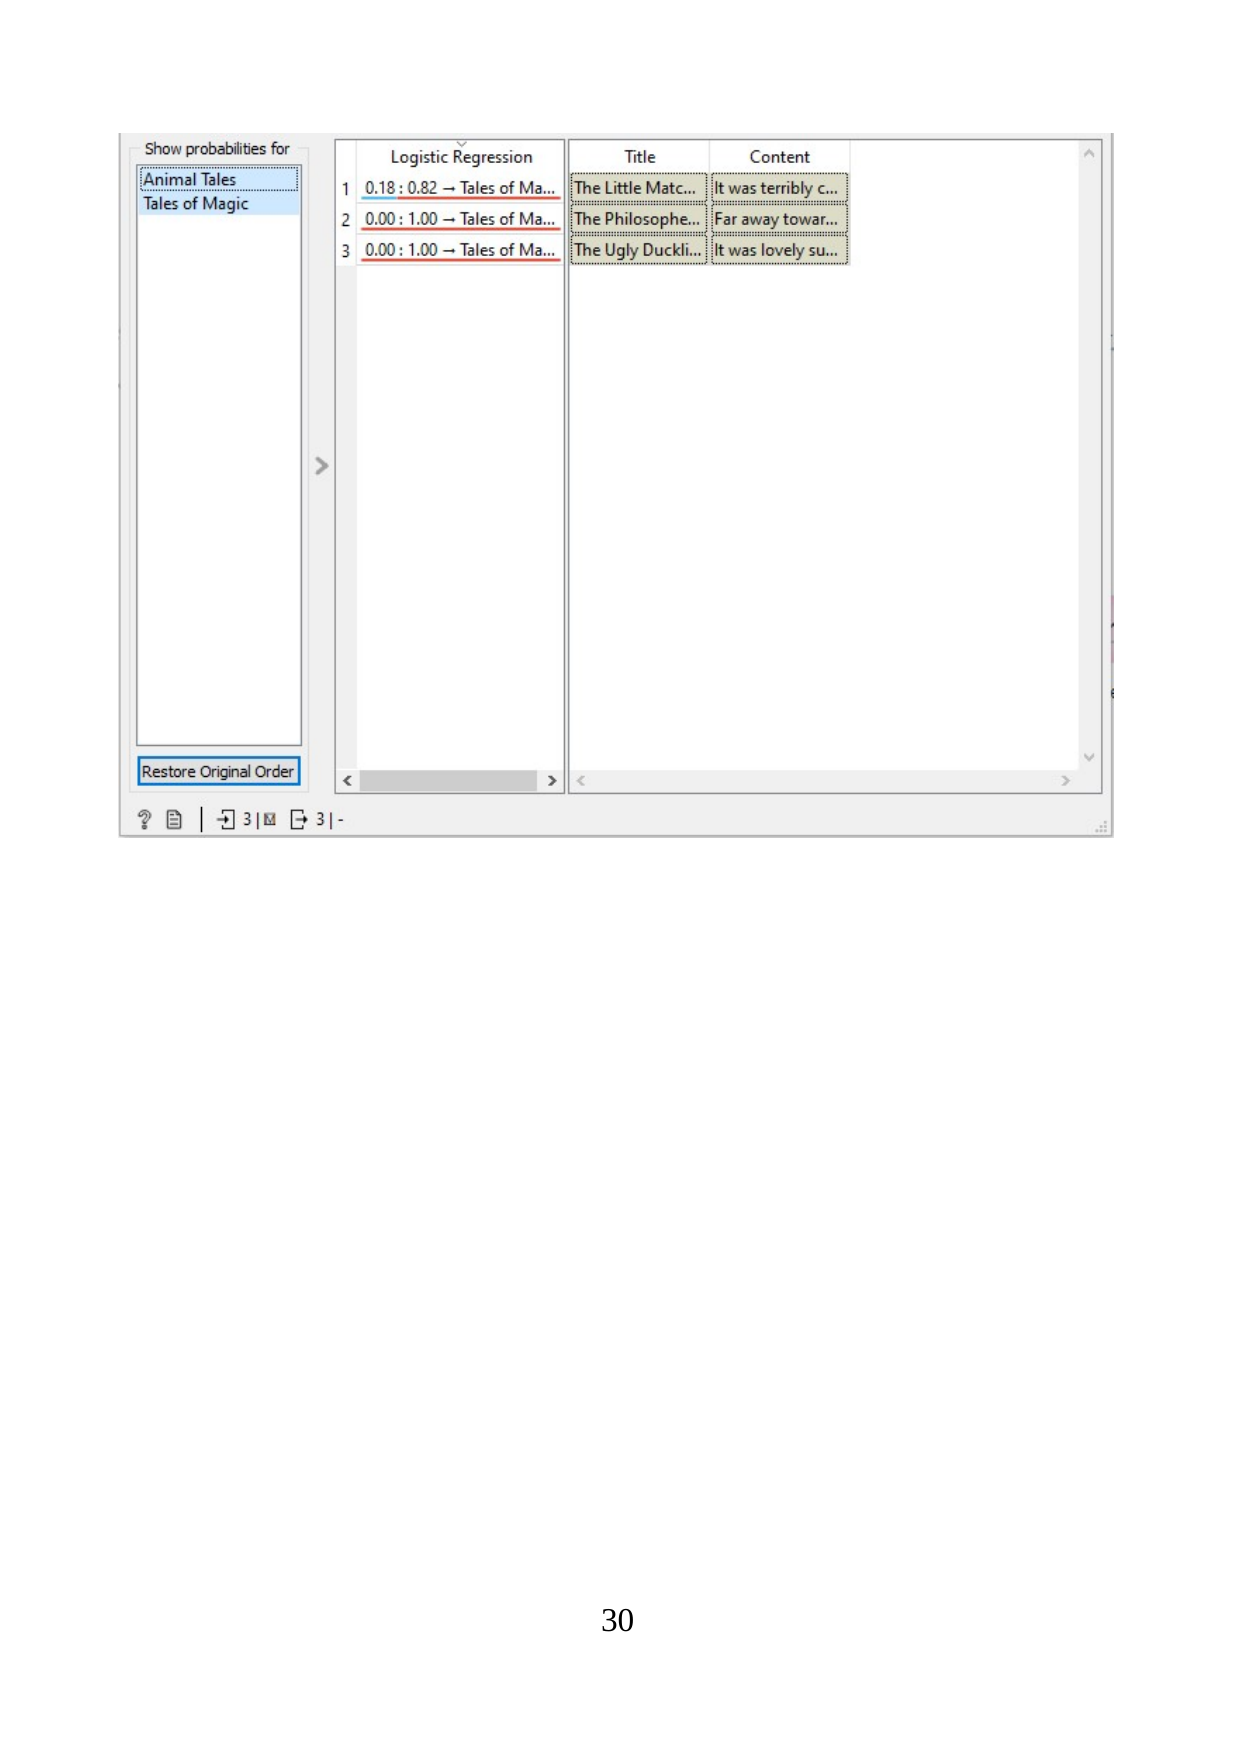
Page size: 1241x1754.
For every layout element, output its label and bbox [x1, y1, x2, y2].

picture [118, 133, 1114, 838]
